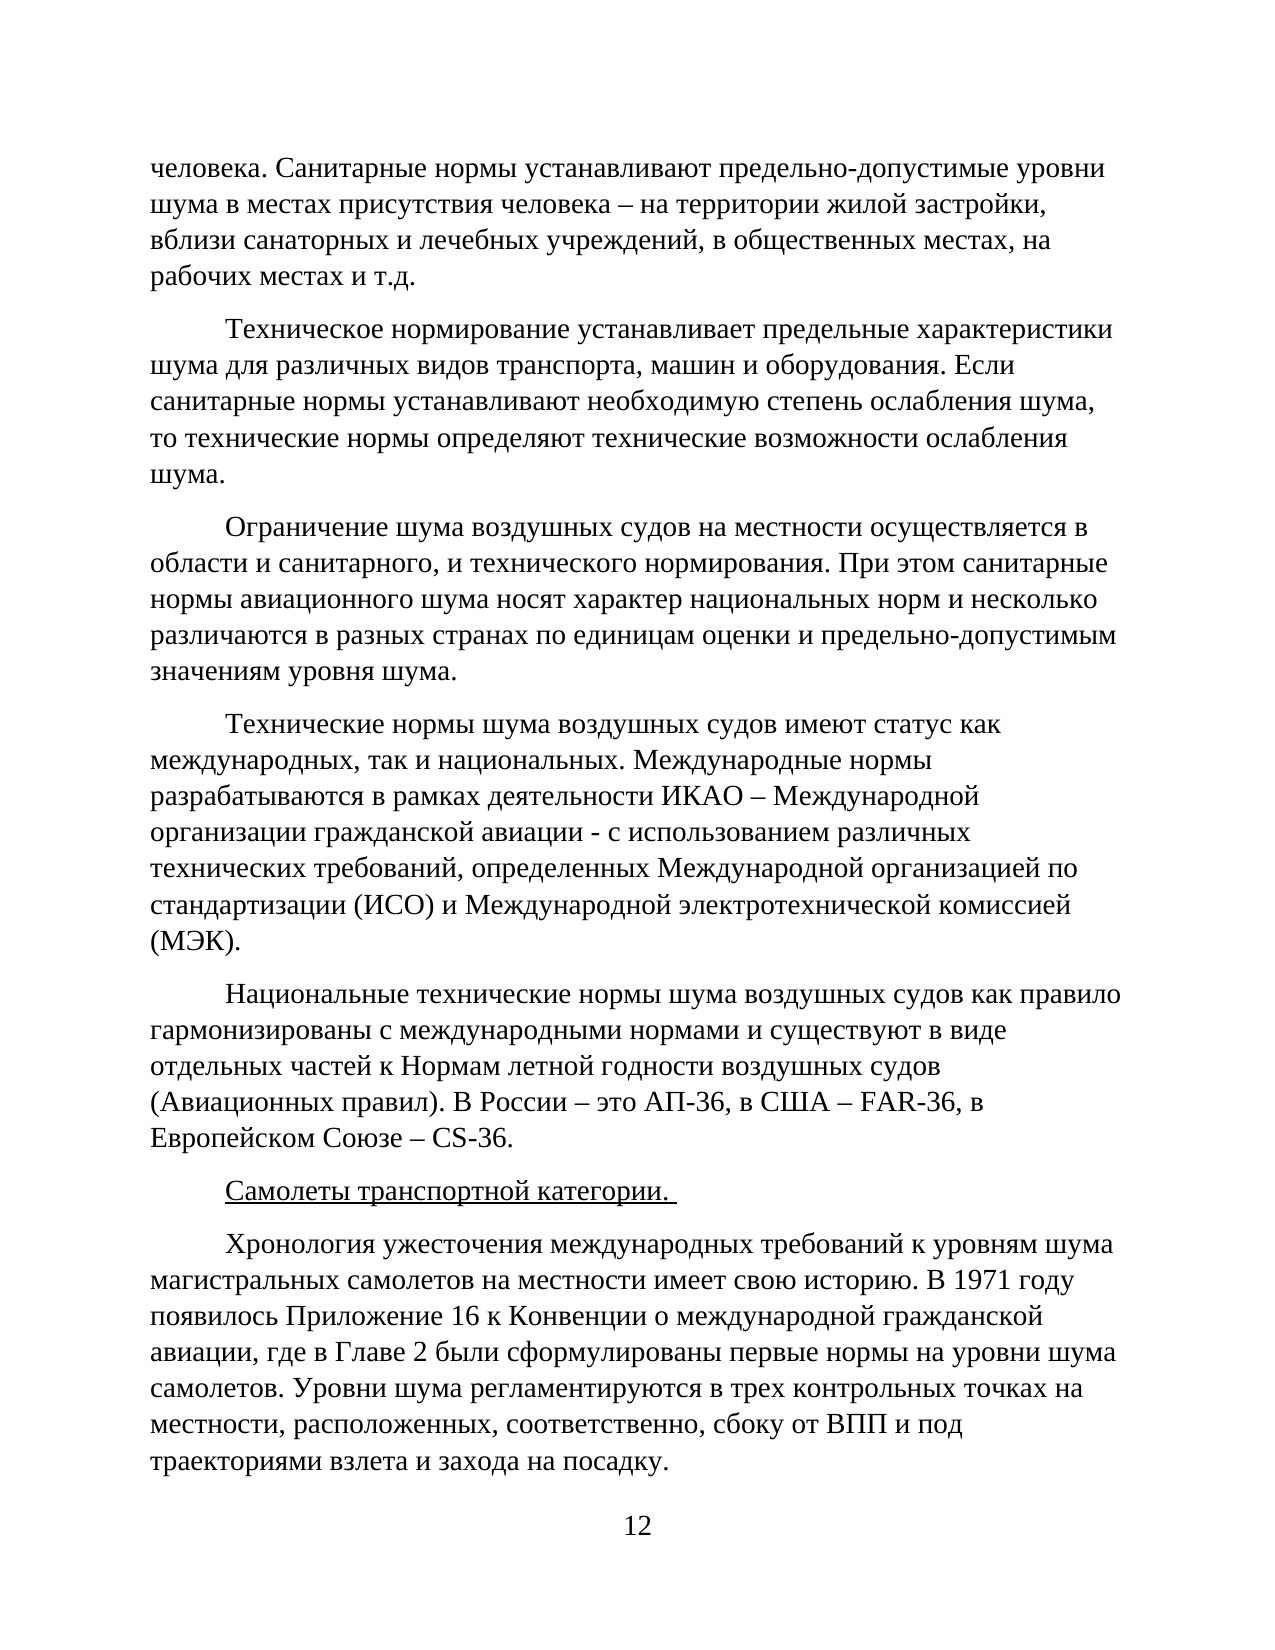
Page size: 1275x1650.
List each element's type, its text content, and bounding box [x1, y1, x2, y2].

text Технические нормы шума воздушных судов имеют статус как международных, так и национальных. Международные нормы разрабатываются в рамках деятельности ИКАО – Международной организации гражданской авиации - с использованием различных технических требований, определенных Международной организацией по стандартизации (ИСО) и Международной электротехнической комиссией (МЭК). [150, 706, 1125, 956]
text Техническое нормирование устанавливает предельные характеристики шума для различных видов транспорта, машин и оборудования. Если санитарные нормы устанавливают необходимую степень ослабления шума, то технические нормы определяют технические возможности ослабления шума. [150, 311, 1125, 489]
text Самолеты транспортной категории. [150, 1173, 1125, 1207]
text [150, 150, 1125, 292]
text Хронология ужесточения международных требований к уровням шума магистральных самолетов на местности имеет свою историю. В 1971 году появилось Приложение 16 к Конвенции о международной гражданской авиации, где в Главе 2 были сформулированы первые нормы на уровни шума самолетов. Уровни шума регламентируются в трех контрольных точках на местности, расположенных, соответственно, сбоку от ВПП и под траекториями взлета и захода на посадку. [150, 1226, 1125, 1476]
text Ограничение шума воздушных судов на местности осуществляется в области и санитарного, и технического нормирования. При этом санитарные нормы авиационного шума носят характер национальных норм и несколько различаются в разных странах по единицам оценки и предельно-допустимым значениям уровня шума. [150, 509, 1125, 687]
text Национальные технические нормы шума воздушных судов как правило гармонизированы с международными нормами и существуют в виде отдельных частей к Нормам летной годности воздушных судов (Авиационных правил). В России – это АП-36, в США – FAR-36, в Европейском Cоюзе – CS-36. [150, 976, 1125, 1154]
